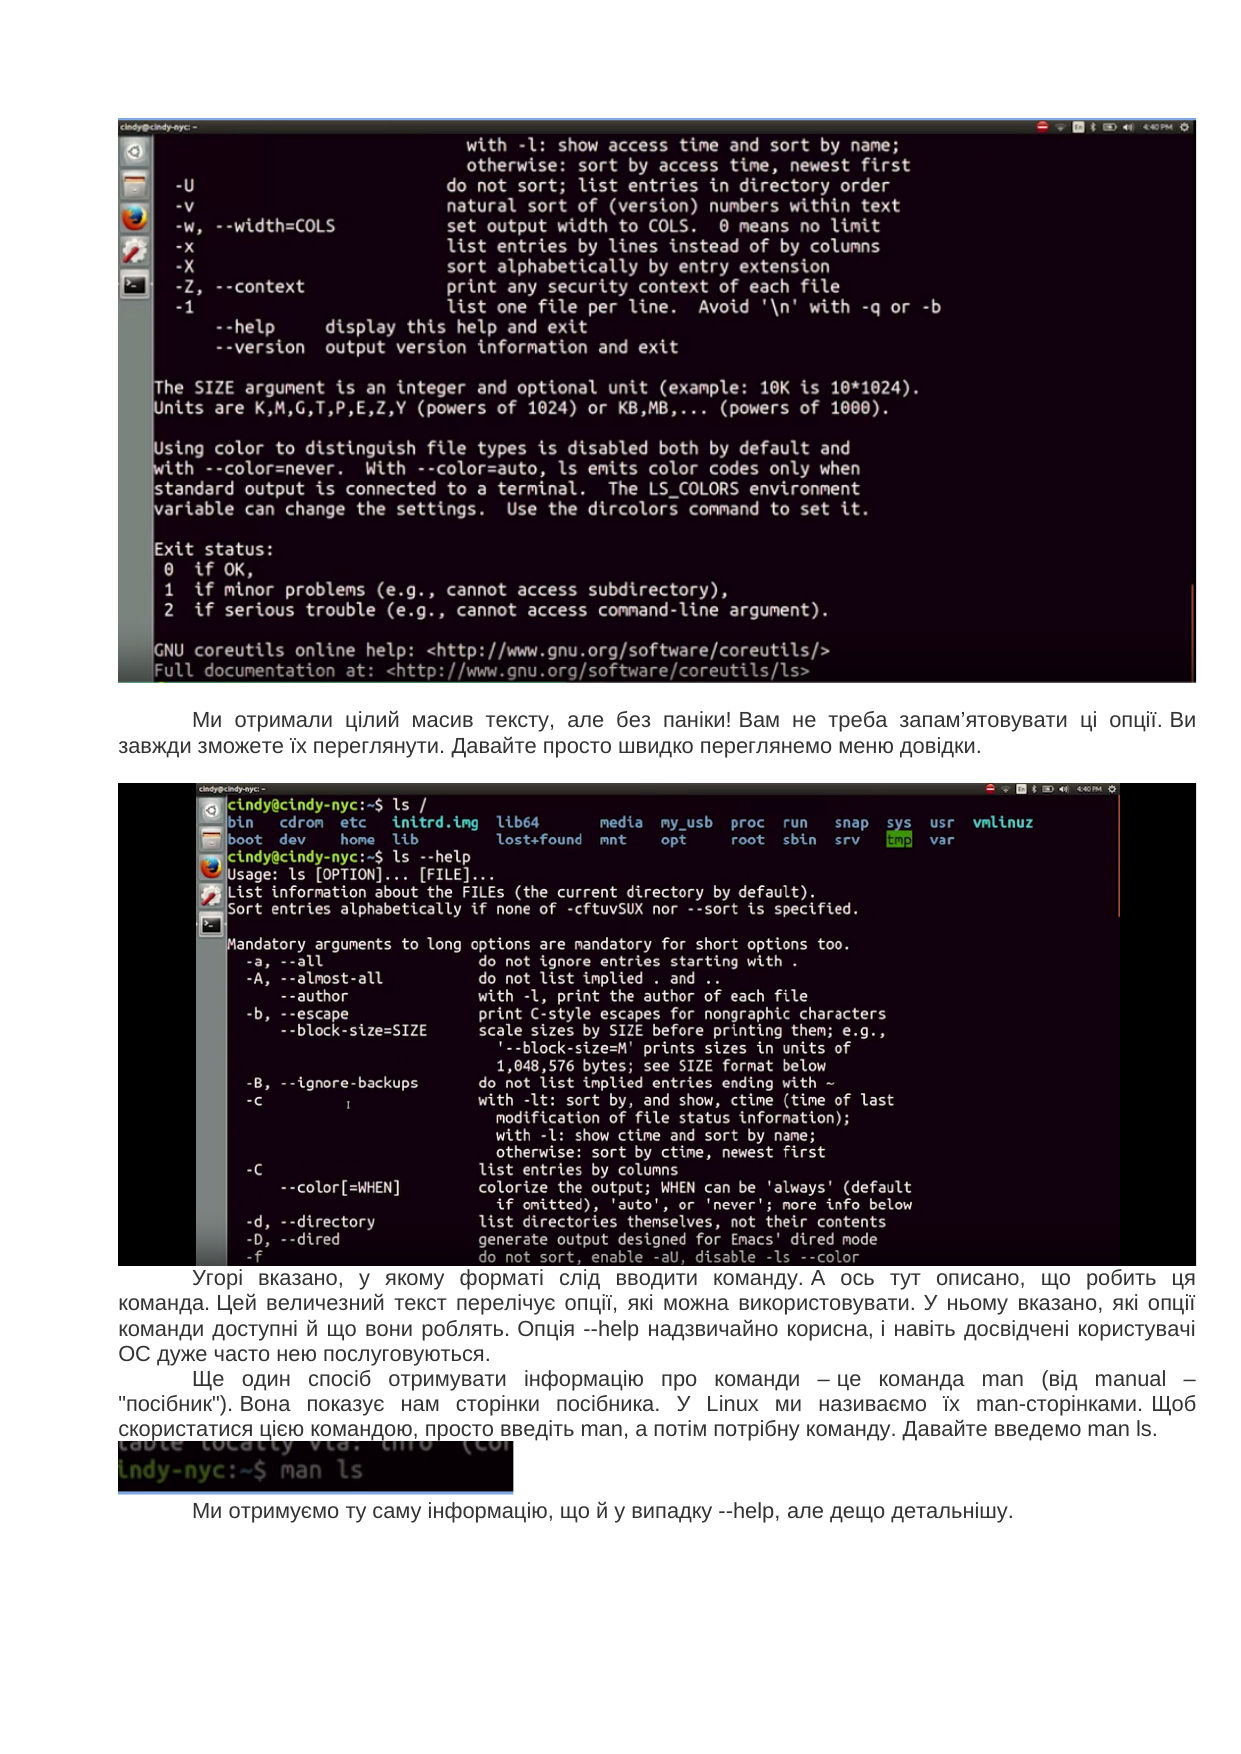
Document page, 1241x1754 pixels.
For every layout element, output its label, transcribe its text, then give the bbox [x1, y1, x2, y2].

text Ще один спосіб отримувати інформацію про команди – це команда man (від manual – "посібник"). Вона показує нам сторінки посібника. У Linux ми називаємо їх man-сторінками. Щоб скористатися цією командою, просто введіть man, а потім потрібну команду. Давайте введемо man ls. [118, 1366, 1196, 1442]
picture [118, 118, 1197, 683]
picture [118, 1441, 514, 1498]
picture [118, 783, 1197, 1266]
text Угорі вказано, у якому форматі слід вводити команду. А ось тут описано, що робить ця команда. Цей величезний текст перелічує опції, які можна використовувати. У ньому вказано, які опції команди доступні й що вони роблять. Опція --help надзвичайно корисна, і навіть досвідчені користувачі ОС дуже часто нею послуговуються. [118, 1266, 1196, 1366]
text Ми отримали цілий масив тексту, але без паніки! Вам не треба запам’ятовувати ці опції. Ви завжди зможете їх переглянути. Давайте просто швидко переглянемо меню довідки. [118, 707, 1196, 758]
text Ми отримуємо ту саму інформацію, що й у випадку --help, але дещо детальнішу. [118, 1498, 1196, 1523]
